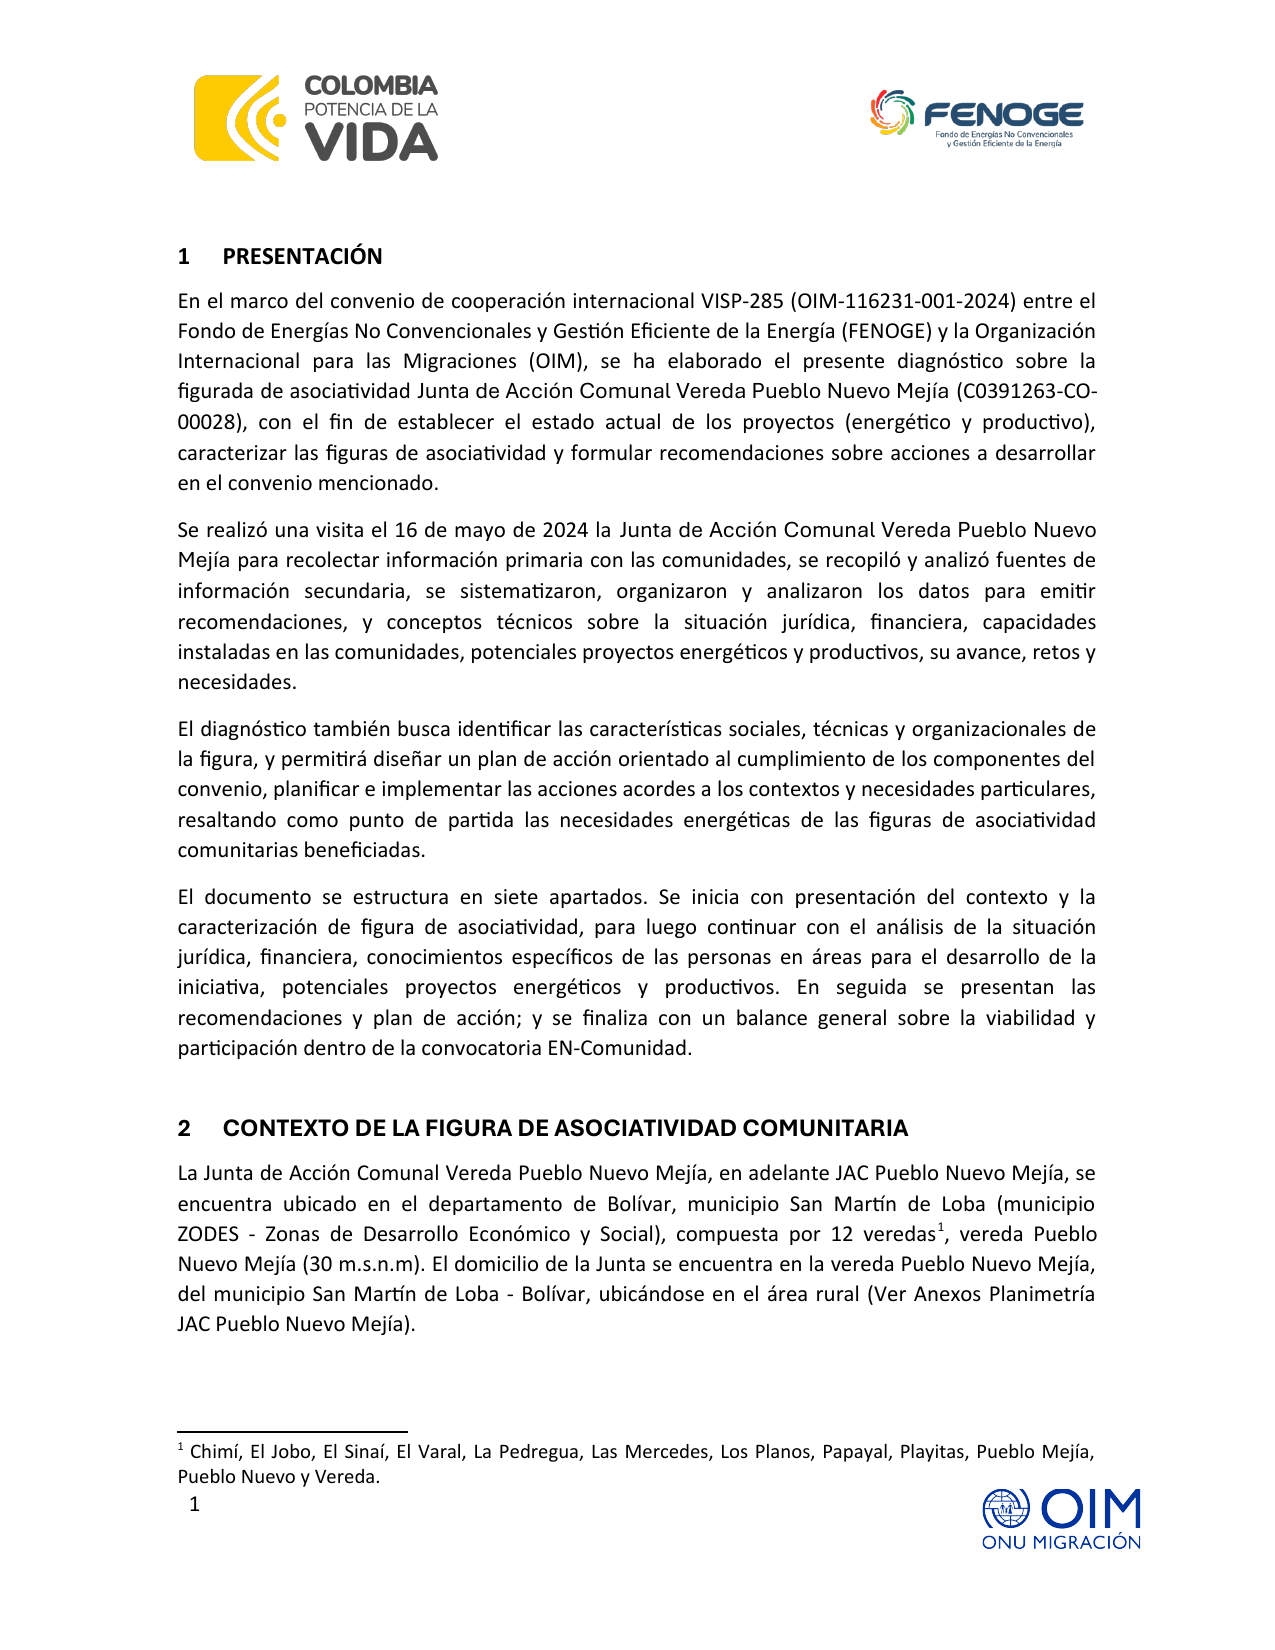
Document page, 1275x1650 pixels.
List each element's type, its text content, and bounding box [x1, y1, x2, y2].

subtitle CONTEXTO DE LA FIGURA DE ASOCIATIVIDAD COMUNITARIA [177, 1113, 1098, 1143]
text En el marco del convenio de cooperación internacional VISP-285 (OIM-116231-001-2024) entre el Fondo de Energías No Convencionales y Gestión Eficiente de la Energía (FENOGE) y la Organización Internacional para las Migraciones (OIM), se ha elaborado el presente diagnóstico sobre la figurada de asociatividad Junta de Acción Comunal Vereda Pueblo Nuevo Mejía (C0391263-CO-00028), con el fin de establecer el estado actual de los proyectos (energético y productivo), caracterizar las figuras de asociatividad y formular recomendaciones sobre acciones a desarrollar en el convenio mencionado. [177, 286, 1098, 496]
picture [982, 1489, 1141, 1549]
picture [869, 88, 1086, 148]
subtitle PRESENTACIÓN [177, 240, 1098, 271]
text La Junta de Acción Comunal Vereda Pueblo Nuevo Mejía, en adelante JAC Pueblo Nuevo Mejía, se encuentra ubicado en el departamento de Bolívar, municipio San Martín de Loba (municipio ZODES - Zonas de Desarrollo Económico y Social), compuesta por 12 veredas, vereda Pueblo Nuevo Mejía (30 m.s.n.m). El domicilio de la Junta se encuentra en la vereda Pueblo Nuevo Mejía, del municipio San Martín de Loba - Bolívar, ubicándose en el área rural (Ver Anexos Planimetría JAC Pueblo Nuevo Mejía). [177, 1158, 1098, 1337]
picture [188, 73, 444, 163]
text El documento se estructura en siete apartados. Se inicia con presentación del contexto y la caracterización de figura de asociatividad, para luego continuar con el análisis de la situación jurídica, financiera, conocimientos específicos de las personas en áreas para el desarrollo de la iniciativa, potenciales proyectos energéticos y productivos. En seguida se presentan las recomendaciones y plan de acción; y se finaliza con un balance general sobre la viabilidad y participación dentro de la convocatoria EN-Comunidad. [177, 882, 1098, 1061]
text El diagnóstico también busca identificar las características sociales, técnicas y organizacionales de la figura, y permitirá diseñar un plan de acción orientado al cumplimiento de los componentes del convenio, planificar e implementar las acciones acordes a los contextos y necesidades particulares, resaltando como punto de partida las necesidades energéticas de las figuras de asociatividad comunitarias beneficiadas. [177, 714, 1098, 863]
text Se realizó una visita el 16 de mayo de 2024 la Junta de Acción Comunal Vereda Pueblo Nuevo Mejía para recolectar información primaria con las comunidades, se recopiló y analizó fuentes de información secundaria, se sistematizaron, organizaron y analizaron los datos para emitir recomendaciones, y conceptos técnicos sobre la situación jurídica, financiera, capacidades instaladas en las comunidades, potenciales proyectos energéticos y productivos, su avance, retos y necesidades. [177, 515, 1098, 695]
